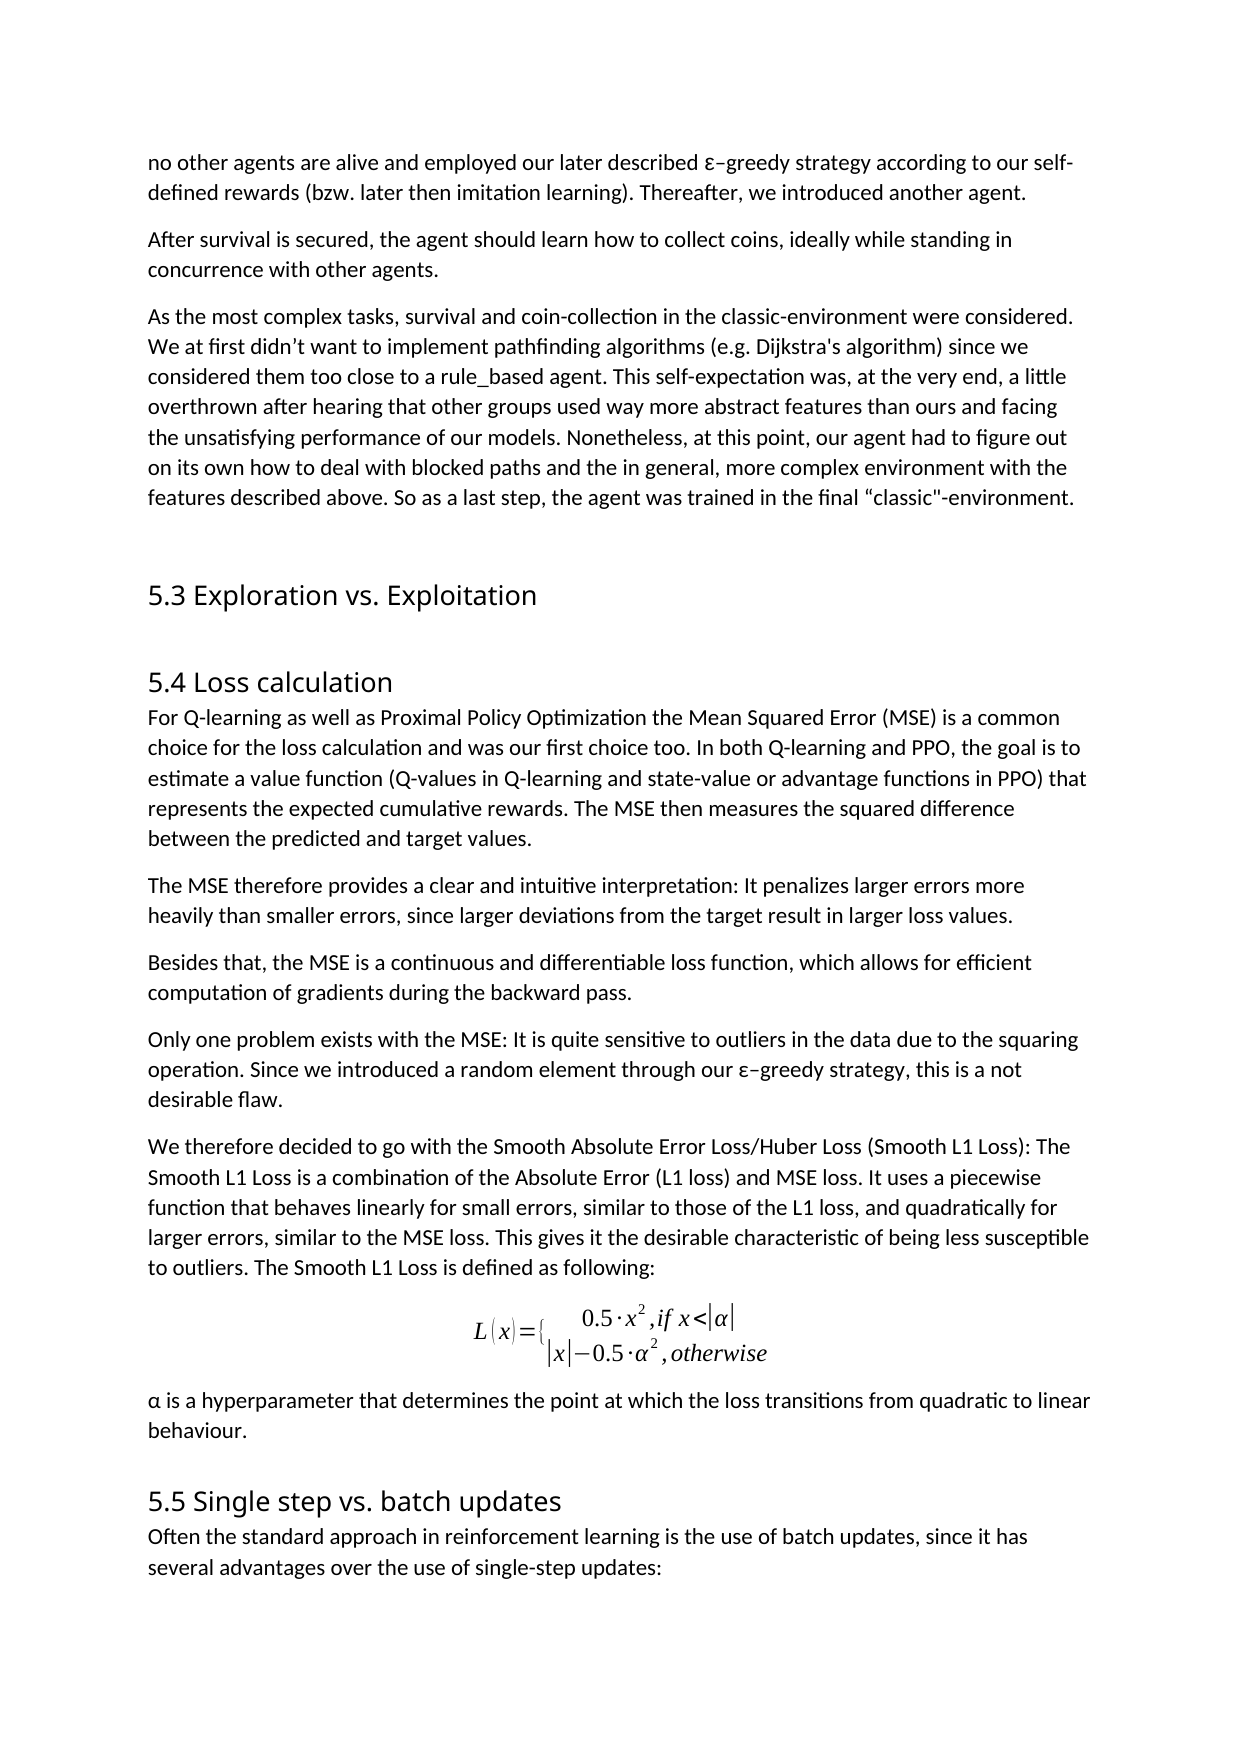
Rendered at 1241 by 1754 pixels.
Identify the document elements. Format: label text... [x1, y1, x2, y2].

text As the most complex tasks, survival and coin-collection in the classic-environment were considered. We at first didn’t want to implement pathfinding algorithms (e.g. Dijkstra's algorithm) since we considered them too close to a rule_based agent. This self-expectation was, at the very end, a little overthrown after hearing that other groups used way more abstract features than ours and facing the unsatisfying performance of our models. Nonetheless, at this point, our agent had to figure out on its own how to deal with blocked paths and the in general, more complex environment with the features described above. So as a last step, the agent was trained in the final “classic"-environment. [148, 302, 1093, 511]
text After survival is secured, the agent should learn how to collect coins, ideally while standing in concurrence with other agents. [148, 225, 1093, 283]
text For Q-learning as well as Proximal Policy Optimization the Mean Squared Error (MSE) is a common choice for the loss calculation and was our first choice too. In both Q-learning and PPO, the goal is to estimate a value function (Q-values in Q-learning and state-value or advantage functions in PPO) that represents the expected cumulative rewards. The MSE then measures the squared difference between the predicted and target values. [148, 703, 1093, 852]
text Besides that, the MSE is a continuous and differentiable loss function, which allows for efficient computation of gradients during the backward pass. [148, 948, 1093, 1006]
text The MSE therefore provides a clear and intuitive interpretation: It penalizes larger errors more heavily than smaller errors, since larger deviations from the target result in larger loss values. [148, 871, 1093, 929]
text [148, 148, 1093, 206]
subtitle 5.5 Single step vs. batch updates [148, 1483, 1093, 1519]
text We therefore decided to go with the Smooth Absolute Error Loss/Huber Loss (Smooth L1 Loss): The Smooth L1 Loss is a combination of the Absolute Error (L1 loss) and MSE loss. It uses a piecewise function that behaves linearly for small errors, similar to those of the L1 loss, and quadratically for larger errors, similar to the MSE loss. This gives it the desirable characteristic of being less susceptible to outliers. The Smooth L1 Loss is defined as following: [148, 1132, 1093, 1281]
text Only one problem exists with the MSE: It is quite sensitive to outliers in the data due to the squaring operation. Since we introduced a random element through our ε–greedy strategy, this is a not desirable flaw. [148, 1025, 1093, 1113]
text Often the standard approach in reinforcement learning is the use of batch updates, since it has several advantages over the use of single-step updates: [148, 1522, 1093, 1581]
subtitle 5.3 Exploration vs. Exploitation [148, 577, 1093, 614]
text α is a hyperparameter that determines the point at which the loss transitions from quadratic to linear behaviour. [148, 1386, 1093, 1444]
subtitle 5.4 Loss calculation [148, 663, 1093, 700]
